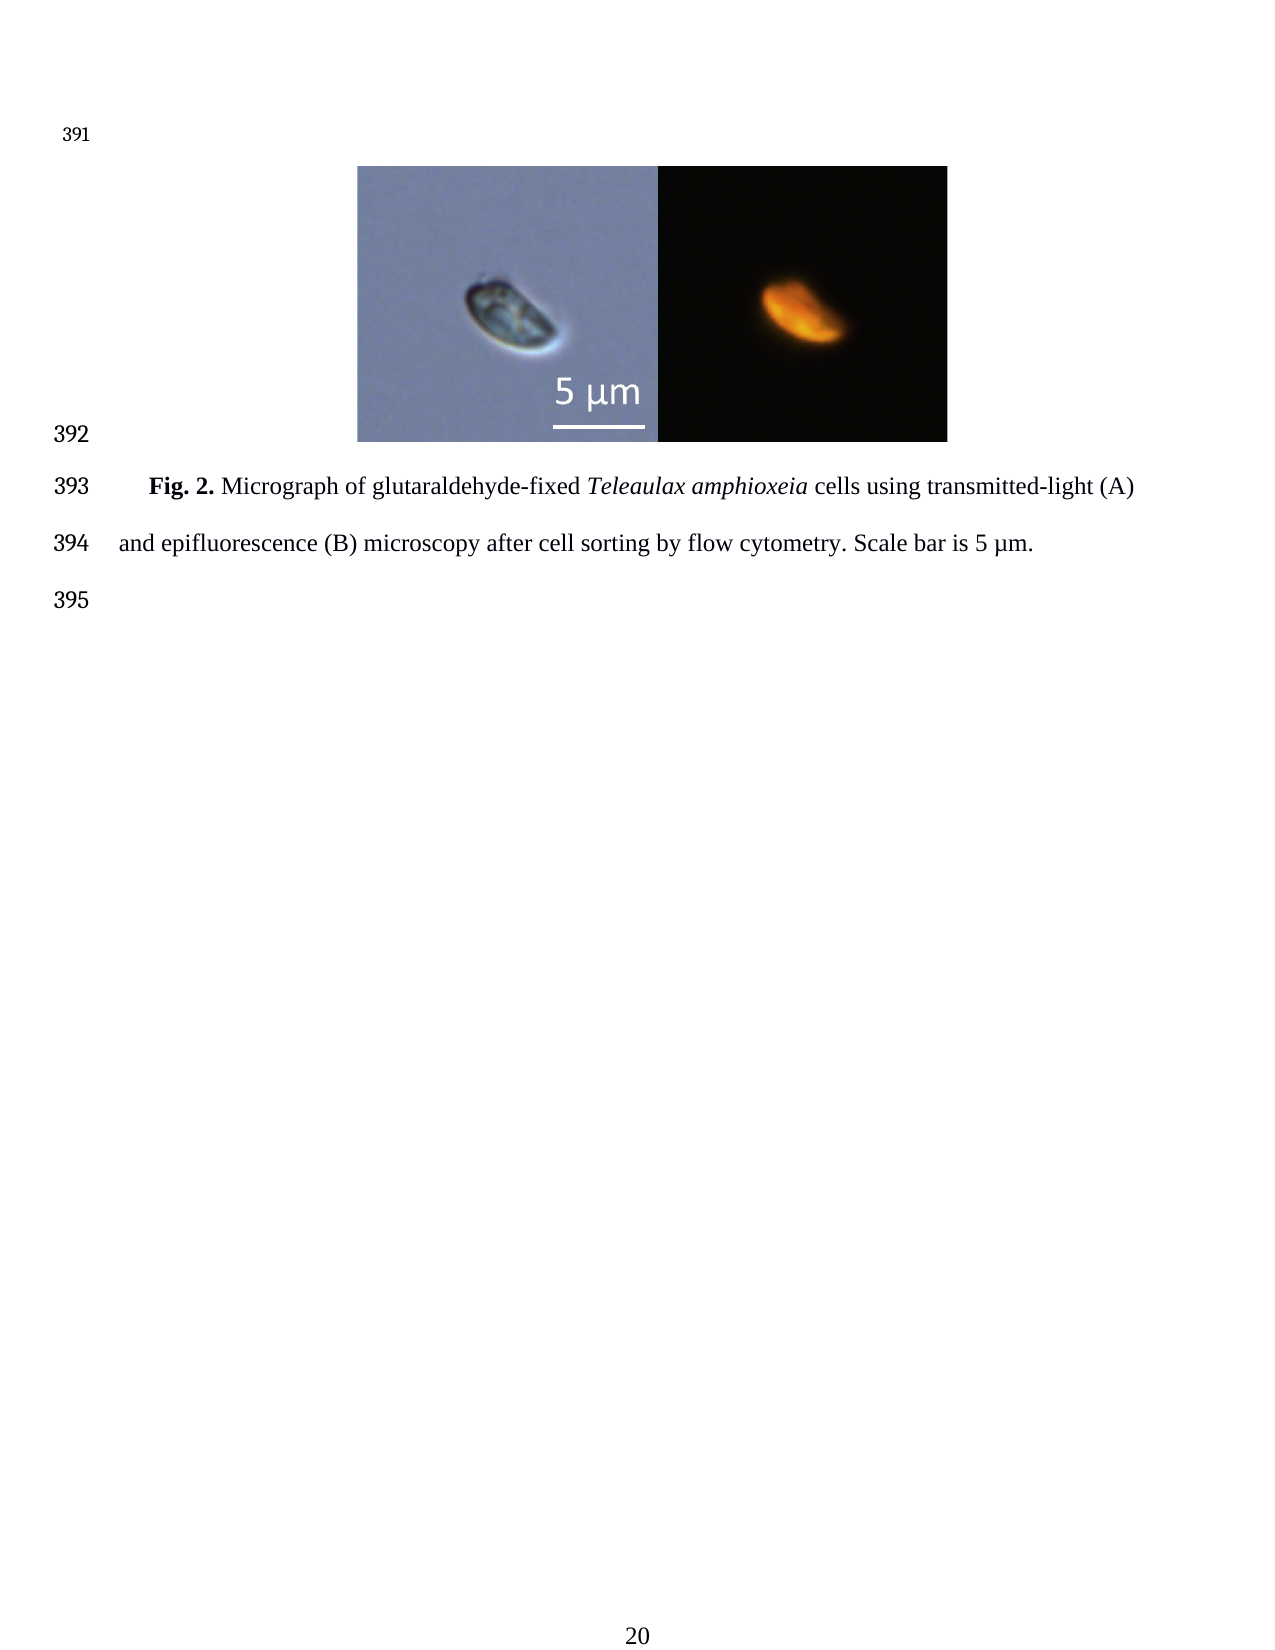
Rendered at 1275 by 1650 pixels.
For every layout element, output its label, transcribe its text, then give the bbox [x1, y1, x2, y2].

text Fig. 2. Micrograph of glutaraldehyde-fixed Teleaulax amphioxeia cells using transmitted-light (A) and epifluorescence (B) microscopy after cell sorting by flow cytometry. Scale bar is 5 µm. [118, 471, 1156, 557]
picture [357, 166, 948, 442]
